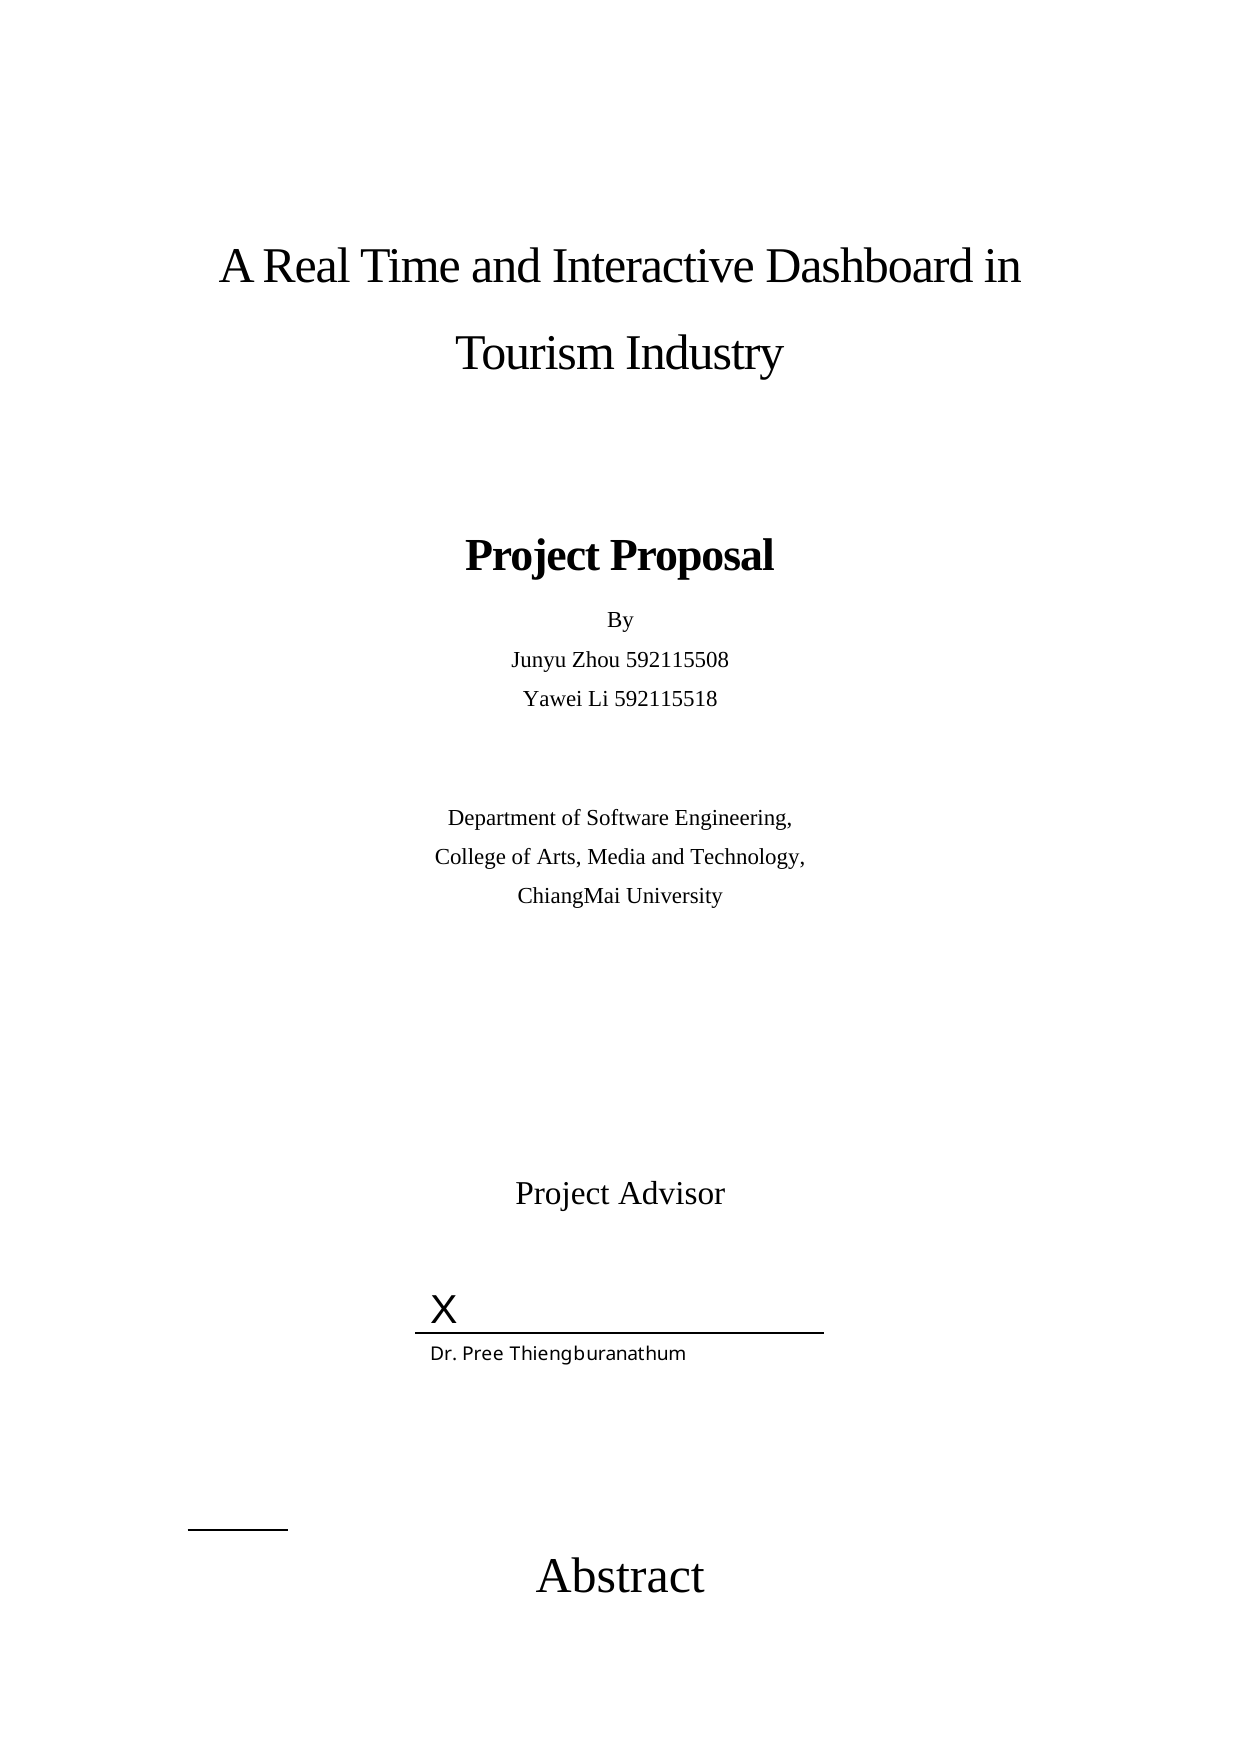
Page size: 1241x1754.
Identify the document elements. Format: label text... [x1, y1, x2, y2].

text ChiangMai University [187, 883, 1053, 909]
text By [187, 606, 1053, 633]
text Junyu Zhou 592115508 [187, 646, 1053, 672]
text Abstract [187, 1545, 1053, 1603]
text Department of Software Engineering, [187, 804, 1053, 830]
text Project Advisor [187, 1173, 1053, 1212]
text Yawei Li 592115518 [187, 685, 1053, 712]
title A Real Time and Interactive Dashboard in Tourism Industry [187, 236, 1053, 380]
title Project Proposal [187, 527, 1053, 580]
text College of Arts, Media and Technology, [187, 843, 1053, 869]
